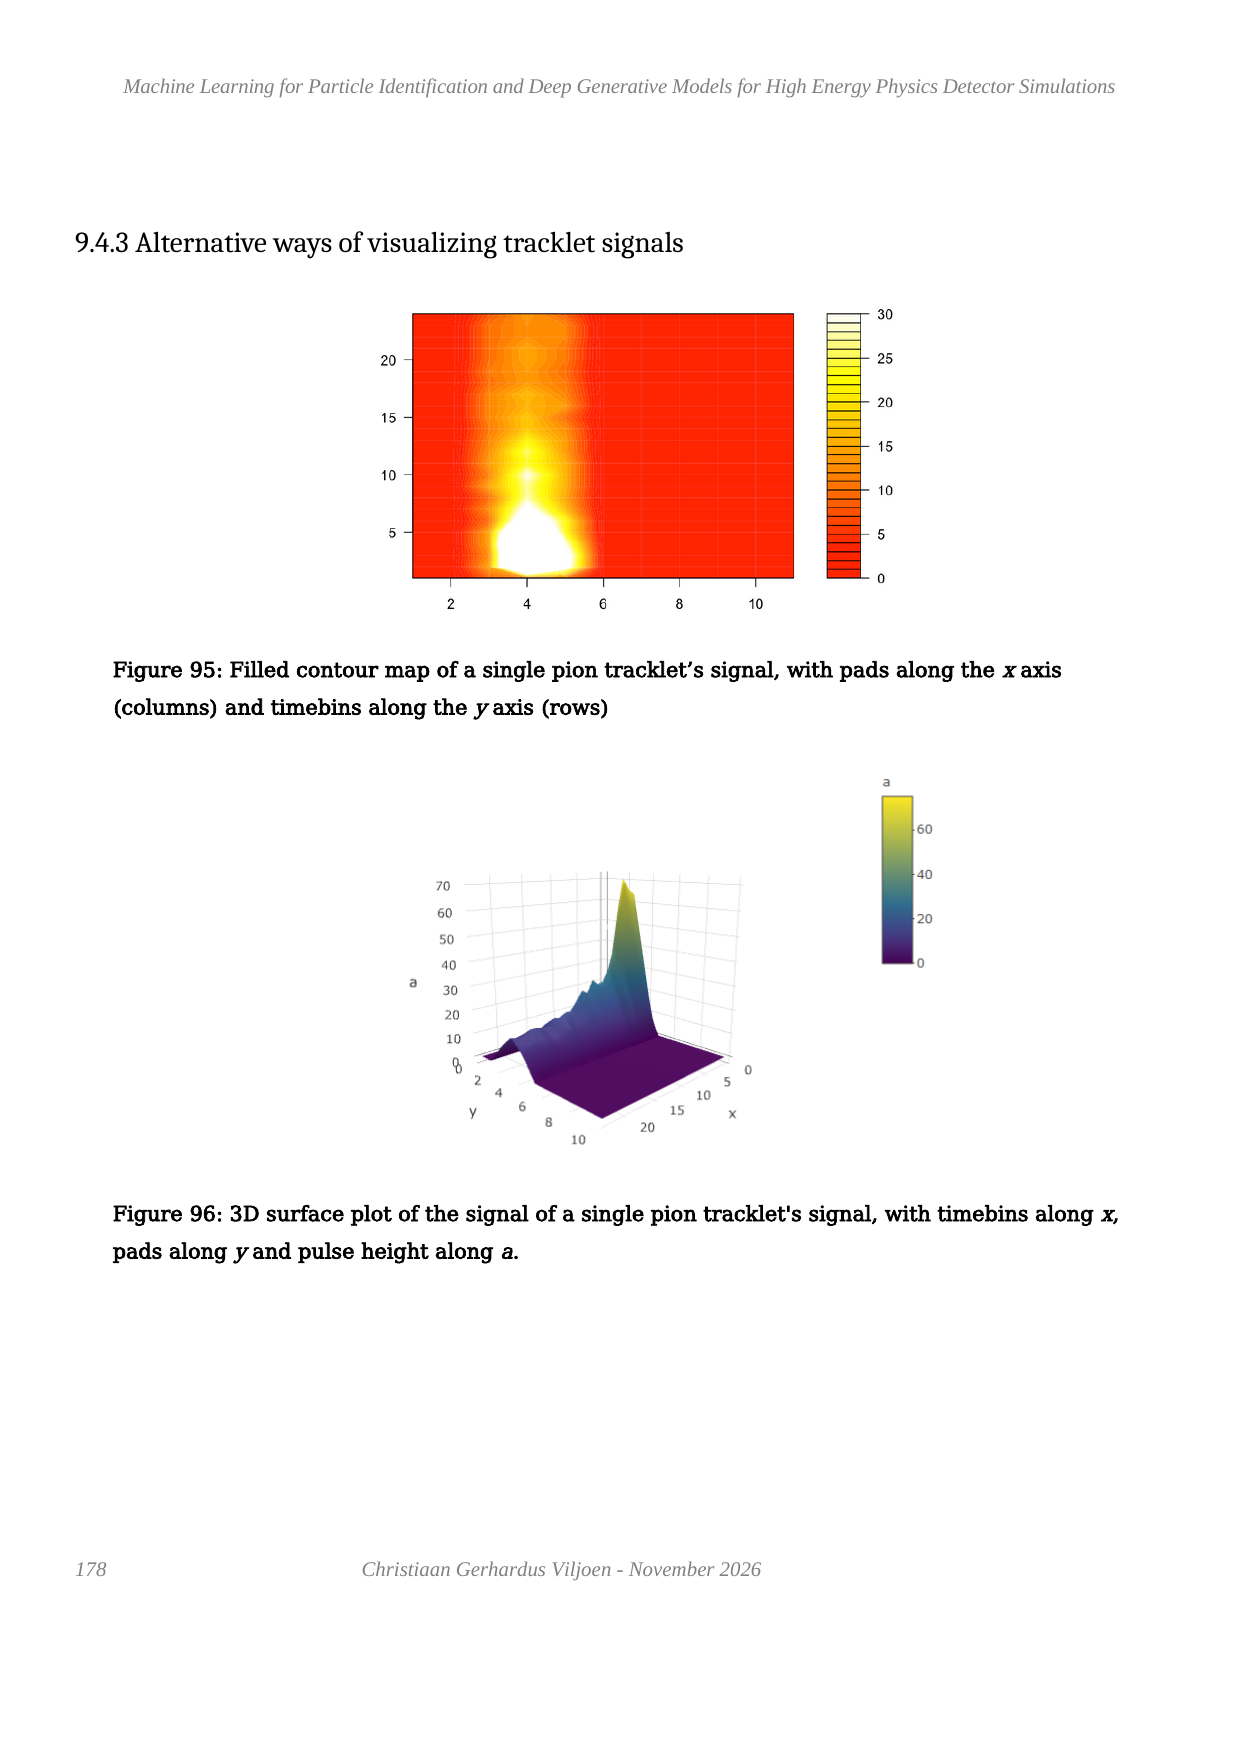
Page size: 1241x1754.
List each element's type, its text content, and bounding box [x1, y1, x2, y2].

subtitle Alternative ways of visualizing tracklet signals [75, 227, 1165, 260]
text Figure 96: 3D surface plot of the signal of a single pion tracklet's signal, with timebins along x, pads along y and pulse height along a. [112, 1200, 1165, 1263]
picture [288, 739, 989, 1180]
picture [357, 272, 920, 636]
text Figure 95: Filled contour map of a single pion tracklet’s signal, with pads along the x axis (columns) and timebins along the y axis (rows) [112, 656, 1165, 719]
